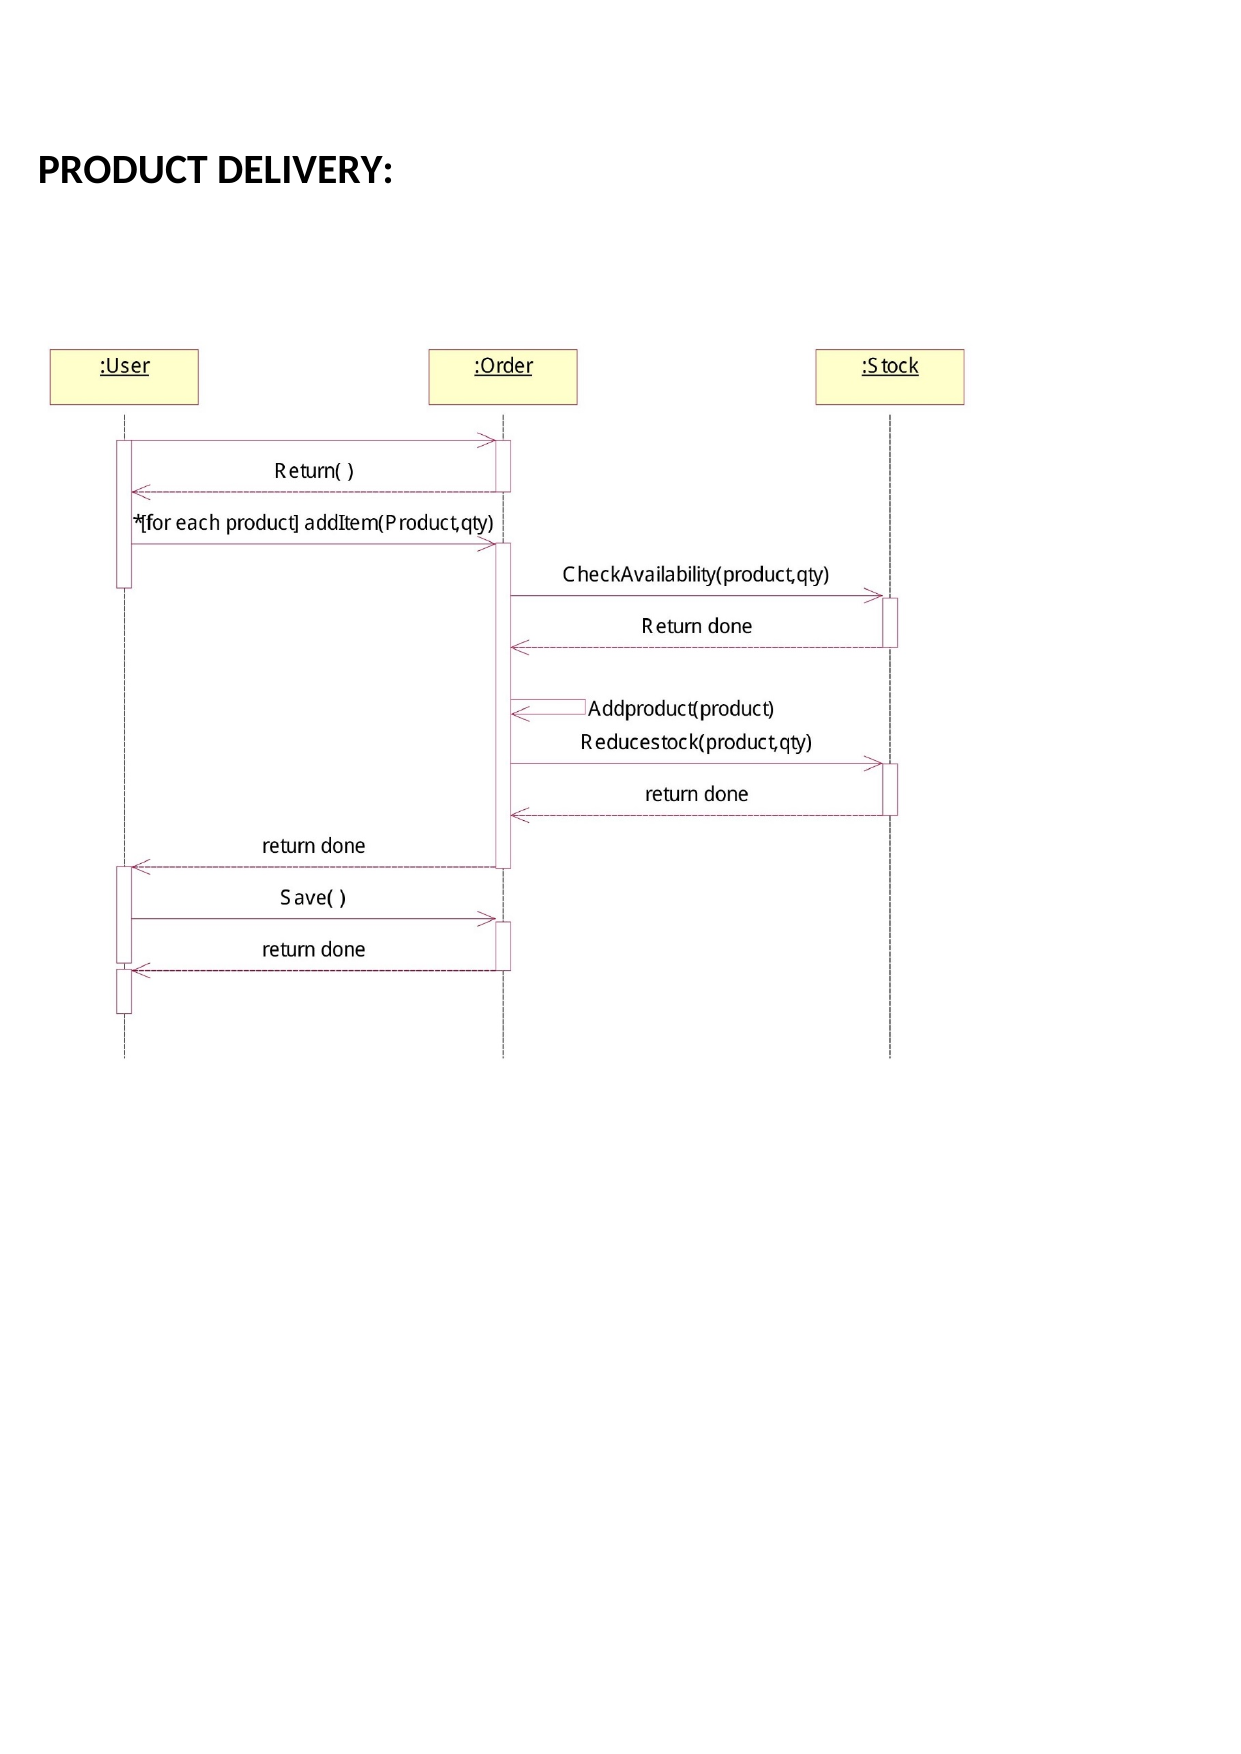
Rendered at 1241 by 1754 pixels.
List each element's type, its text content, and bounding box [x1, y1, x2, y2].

picture [0, 286, 1241, 1147]
text PRODUCT DELIVERY: [0, 143, 1240, 194]
